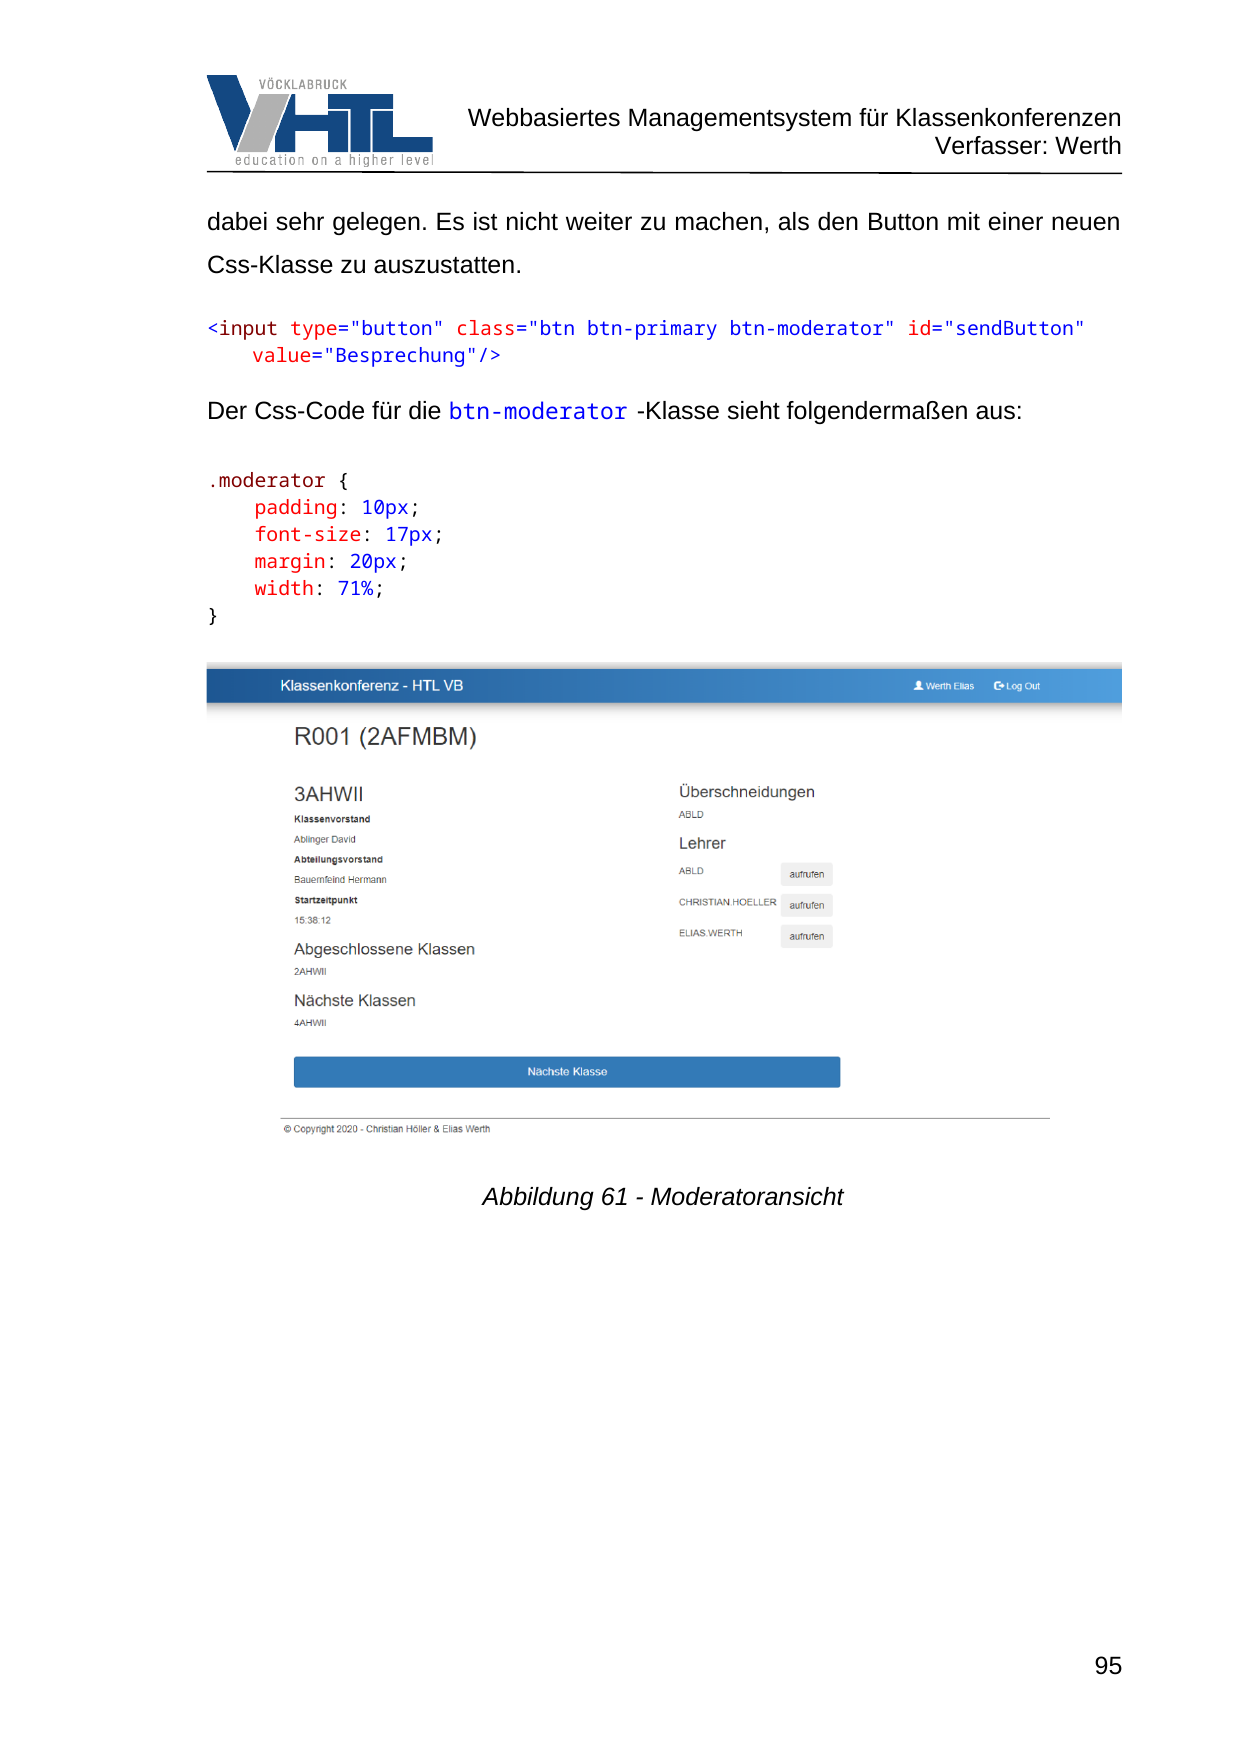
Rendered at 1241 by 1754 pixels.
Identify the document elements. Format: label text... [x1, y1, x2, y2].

text padding: 10px; [207, 493, 1122, 520]
text font-size: 17px; [207, 520, 1122, 547]
text value="Besprechung"/> [207, 341, 1122, 368]
text } [207, 601, 1122, 628]
picture [206, 662, 1122, 1173]
text <input type="button" class="btn btn-primary btn-moderator" id="sendButton" [207, 314, 1122, 341]
picture [206, 75, 433, 167]
text .moderator { [207, 466, 1122, 493]
text width: 71%; [207, 574, 1122, 601]
text Der Css-Code für die btn-moderator -Klasse sieht folgendermaßen aus: [207, 395, 1122, 426]
text margin: 20px; [207, 547, 1122, 574]
